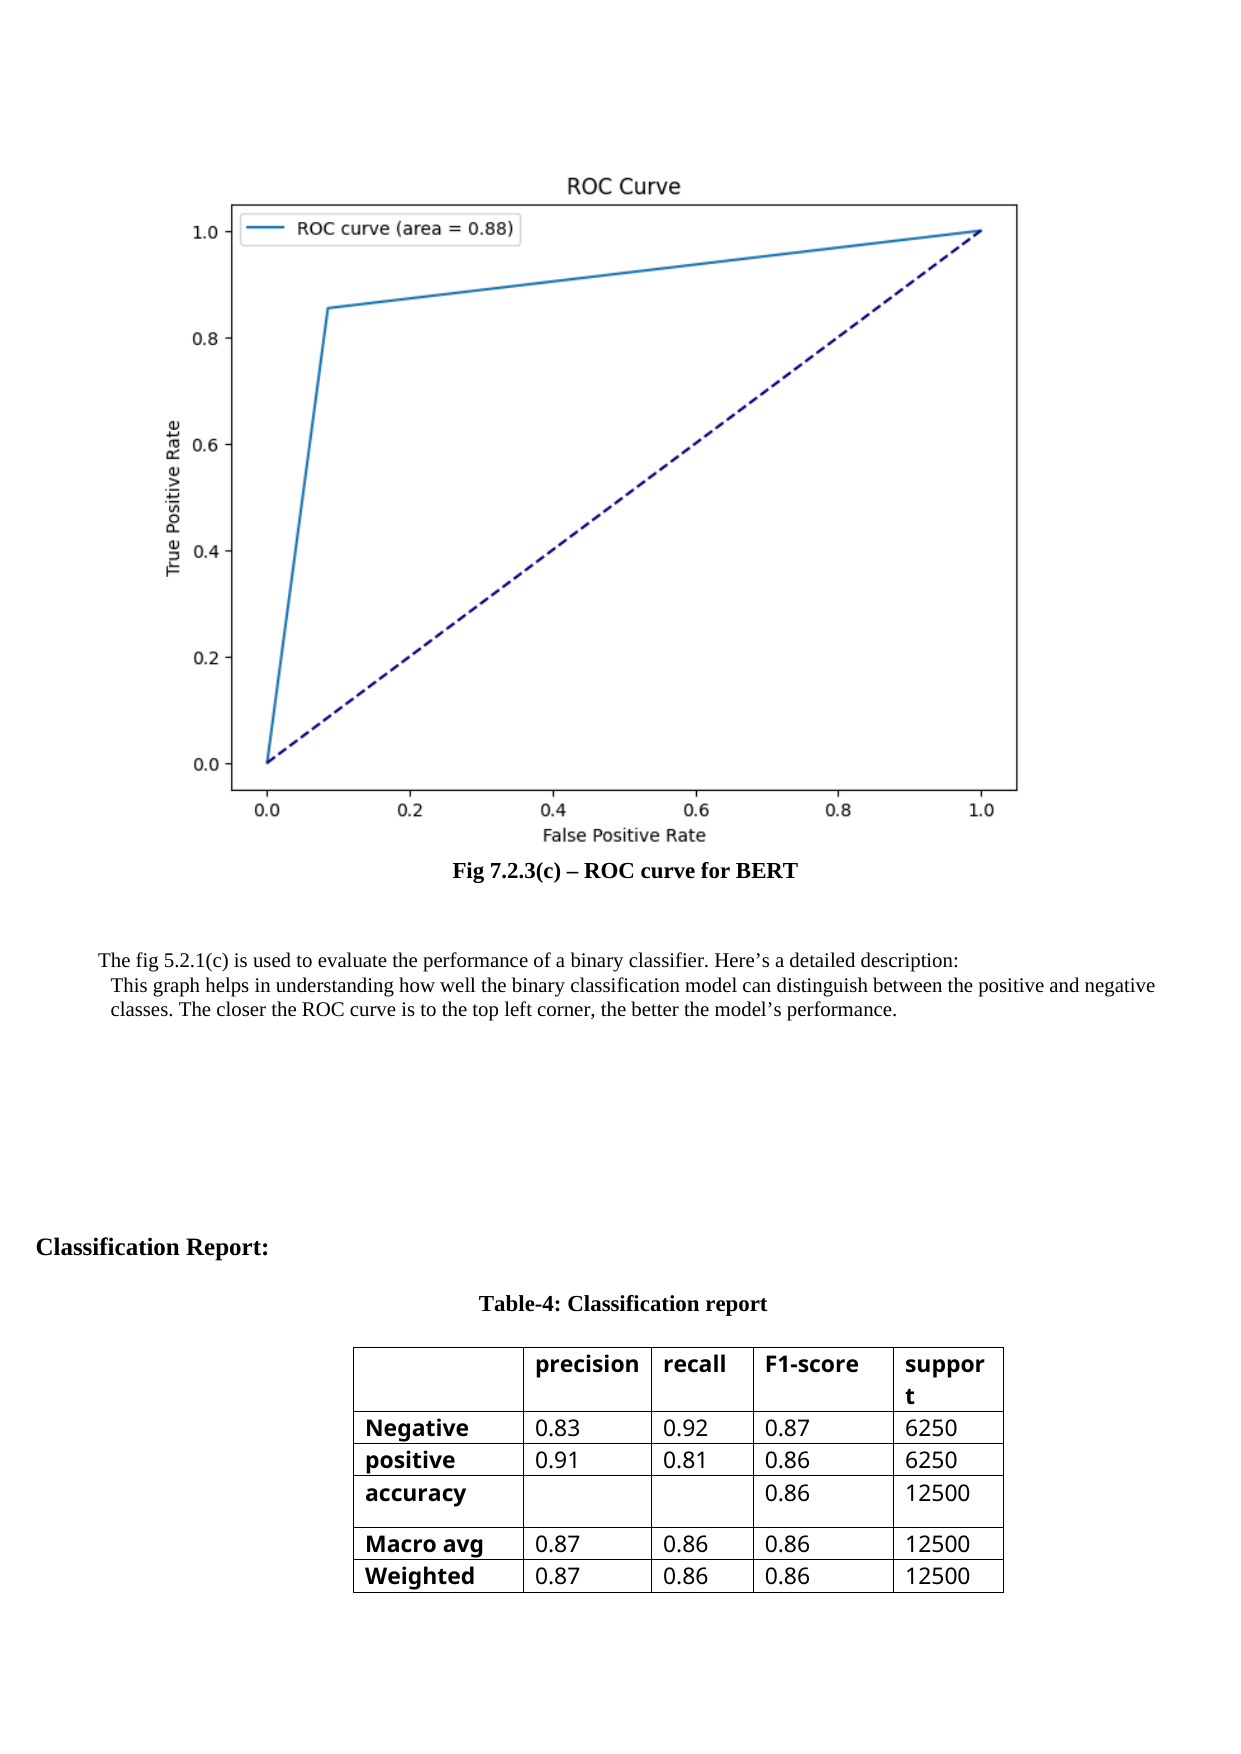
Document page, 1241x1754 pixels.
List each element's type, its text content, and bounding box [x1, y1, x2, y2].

table_cell 0.92 [652, 1412, 753, 1443]
table_cell 0.86 [754, 1528, 893, 1559]
text Table-4: Classification report [35, 1290, 1211, 1316]
table_cell Weighted avg [354, 1560, 523, 1592]
table_cell 0.87 [754, 1412, 893, 1443]
table_cell 0.86 [754, 1560, 893, 1592]
table_cell 6250 [894, 1412, 1003, 1443]
table_cell 0.81 [652, 1444, 753, 1475]
table_cell 0.91 [524, 1444, 651, 1475]
table_header support [894, 1348, 1003, 1411]
text The fig 5.2.1(c) is used to evaluate the performance of a binary classifier. Here’s a detailed description: [35, 948, 1211, 972]
table_header F1-score [754, 1348, 893, 1411]
table_cell accuracy [354, 1476, 523, 1527]
table_cell [652, 1476, 753, 1527]
text Classification Report: [35, 1232, 1211, 1261]
table_cell 6250 [894, 1444, 1003, 1475]
list This graph helps in understanding how well the binary classification model can distinguish between the positive and negative classes. The closer the ROC curve is to the top left corner, the better the model’s performance. [110, 972, 1211, 1021]
table_header precision [524, 1348, 651, 1411]
table_cell 0.87 [524, 1560, 651, 1592]
table_cell positive [354, 1444, 523, 1475]
table_cell 0.86 [652, 1528, 753, 1559]
table_cell 0.87 [524, 1528, 651, 1559]
table_cell Macro avg [354, 1528, 523, 1559]
table_cell Negative [354, 1412, 523, 1443]
table_cell 12500 [894, 1560, 1003, 1592]
table_cell 0.86 [754, 1476, 893, 1527]
table_header [354, 1348, 523, 1411]
picture [154, 164, 1029, 857]
table_cell 12500 [894, 1476, 1003, 1527]
table_cell 12500 [894, 1528, 1003, 1559]
table_cell 0.86 [652, 1560, 753, 1592]
table_cell [524, 1476, 651, 1527]
table_cell 0.86 [754, 1444, 893, 1475]
text Fig 7.2.3(c) – ROC curve for BERT [35, 857, 1211, 883]
table_cell 0.83 [524, 1412, 651, 1443]
table_header recall [652, 1348, 753, 1411]
